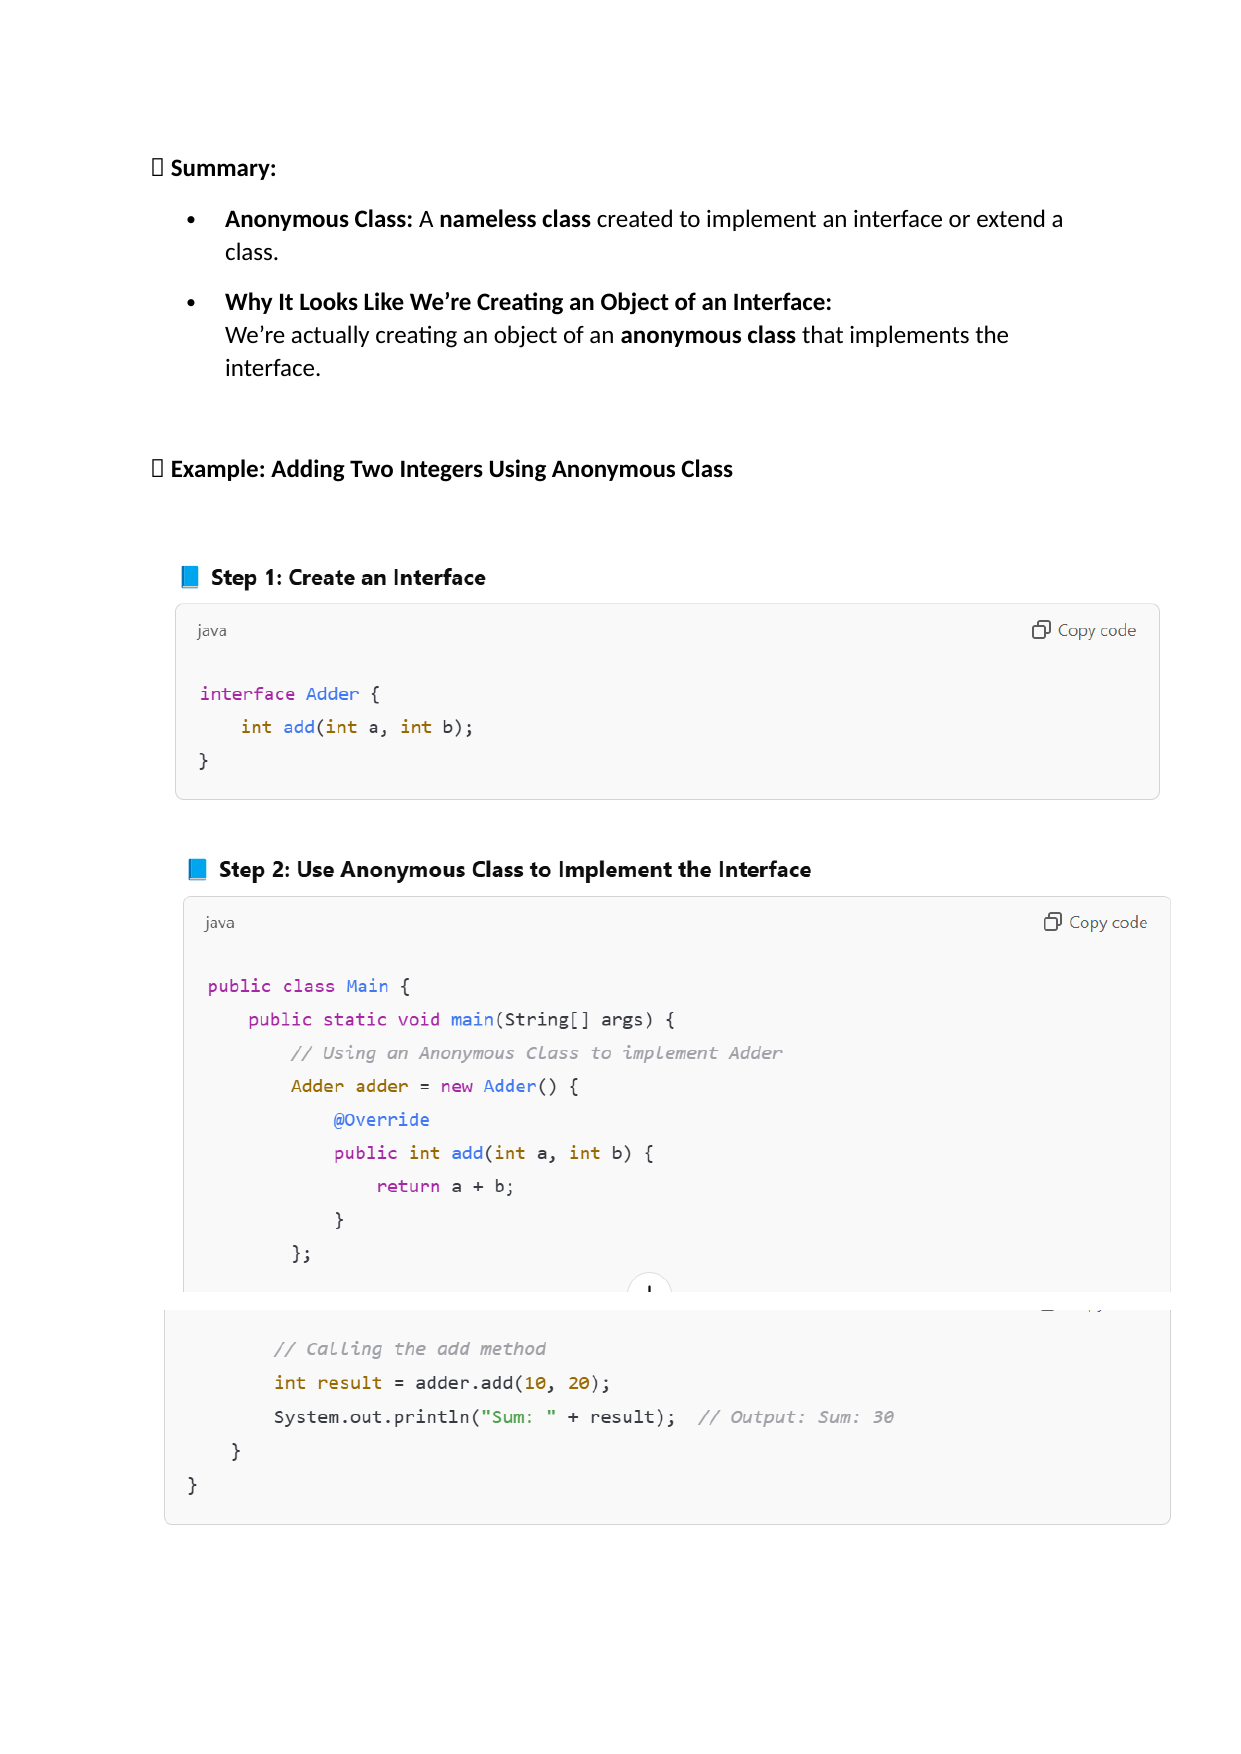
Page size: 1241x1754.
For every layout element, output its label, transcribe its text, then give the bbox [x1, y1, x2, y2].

picture [150, 1310, 1188, 1588]
text ✅ Example: Adding Two Integers Using Anonymous Class [150, 451, 1090, 485]
list Anonymous Class: A nameless class created to implement an interface or extend a class. [187, 203, 1090, 267]
picture [150, 835, 1195, 1292]
text 🔎 Summary: [150, 150, 1090, 184]
list Why It Looks Like We’re Creating an Object of an Interface: We’re actually creating an object of an anonymous class that implements the interface. [187, 286, 1090, 382]
picture [150, 553, 1196, 817]
